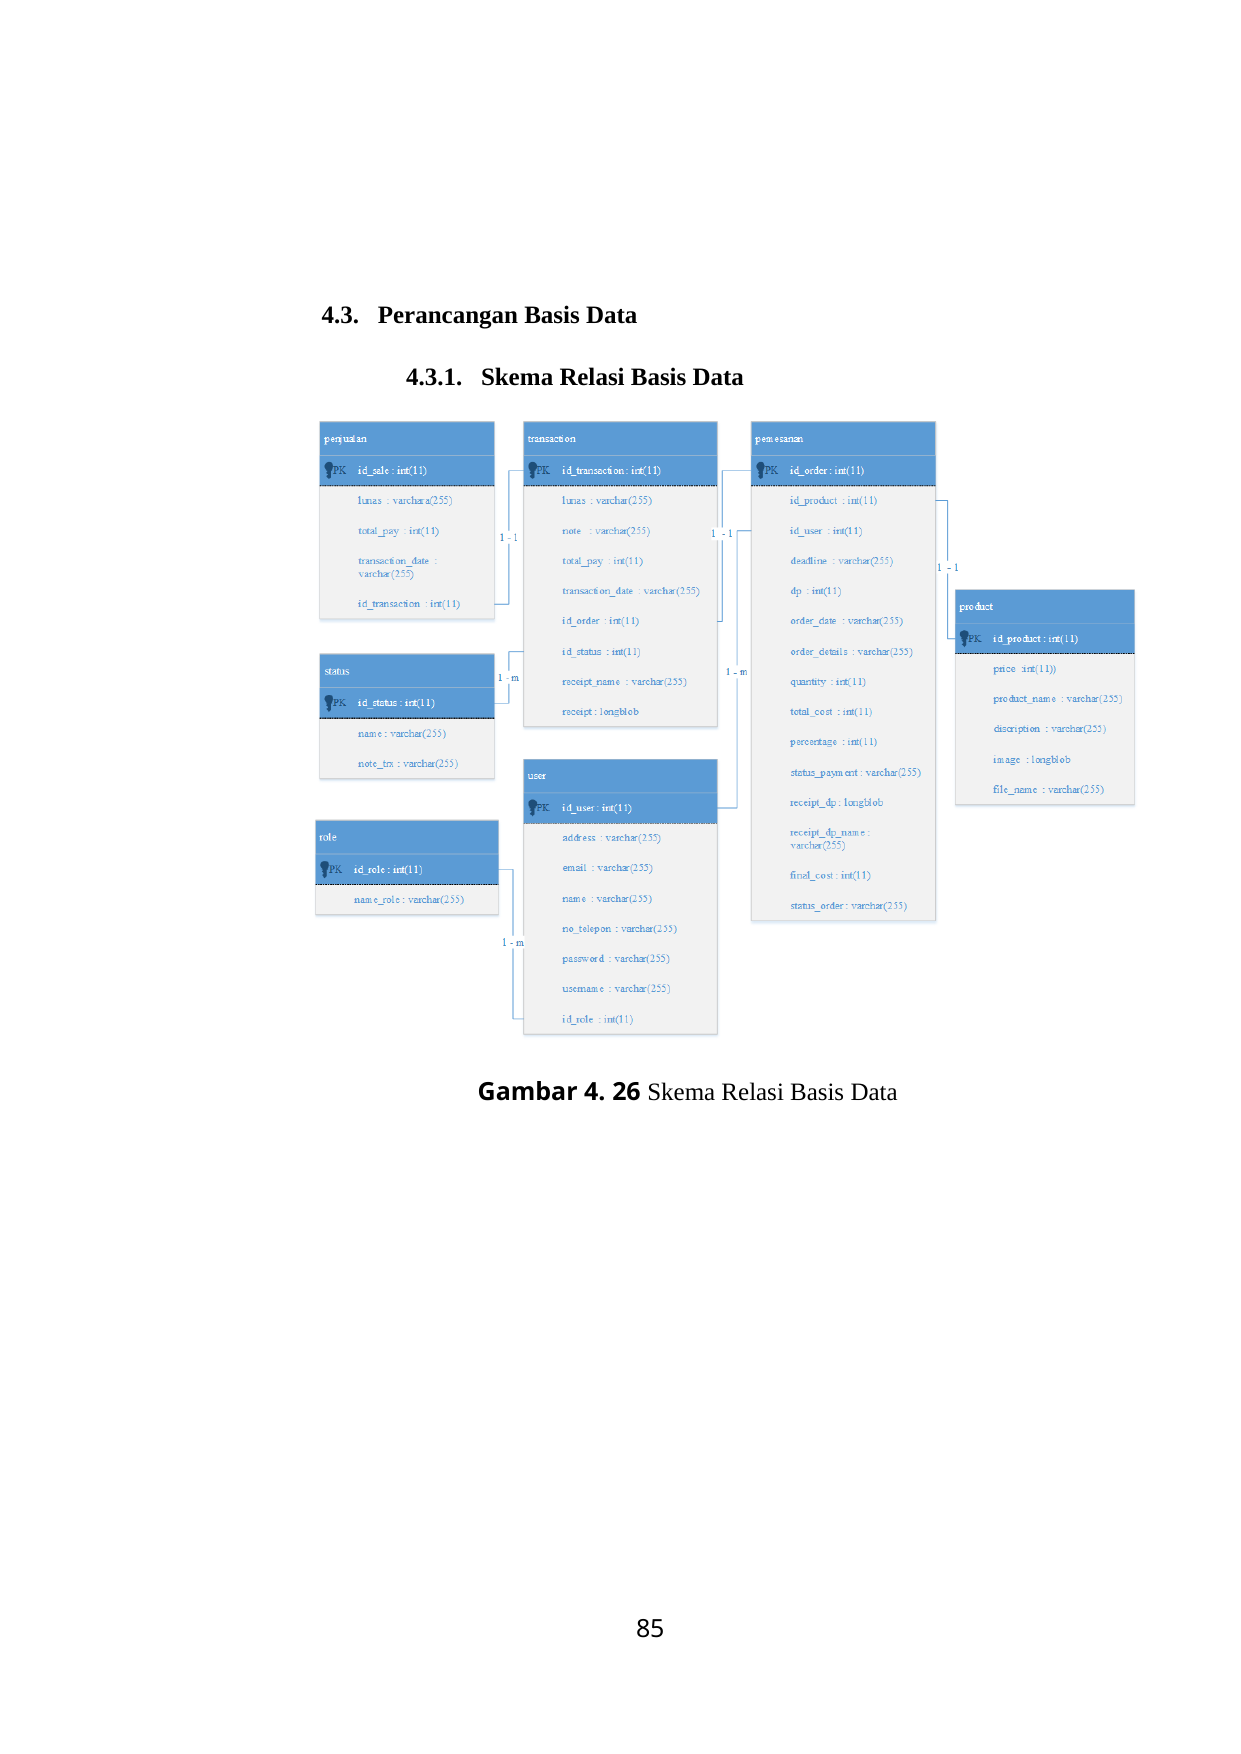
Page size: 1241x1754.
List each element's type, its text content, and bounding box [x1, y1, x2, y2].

subtitle Skema Relasi Basis Data [406, 362, 1063, 391]
subtitle Perancangan Basis Data [321, 300, 1063, 329]
picture [312, 419, 1139, 1040]
list Gambar 4. 26 Skema Relasi Basis Data [312, 1074, 1063, 1108]
